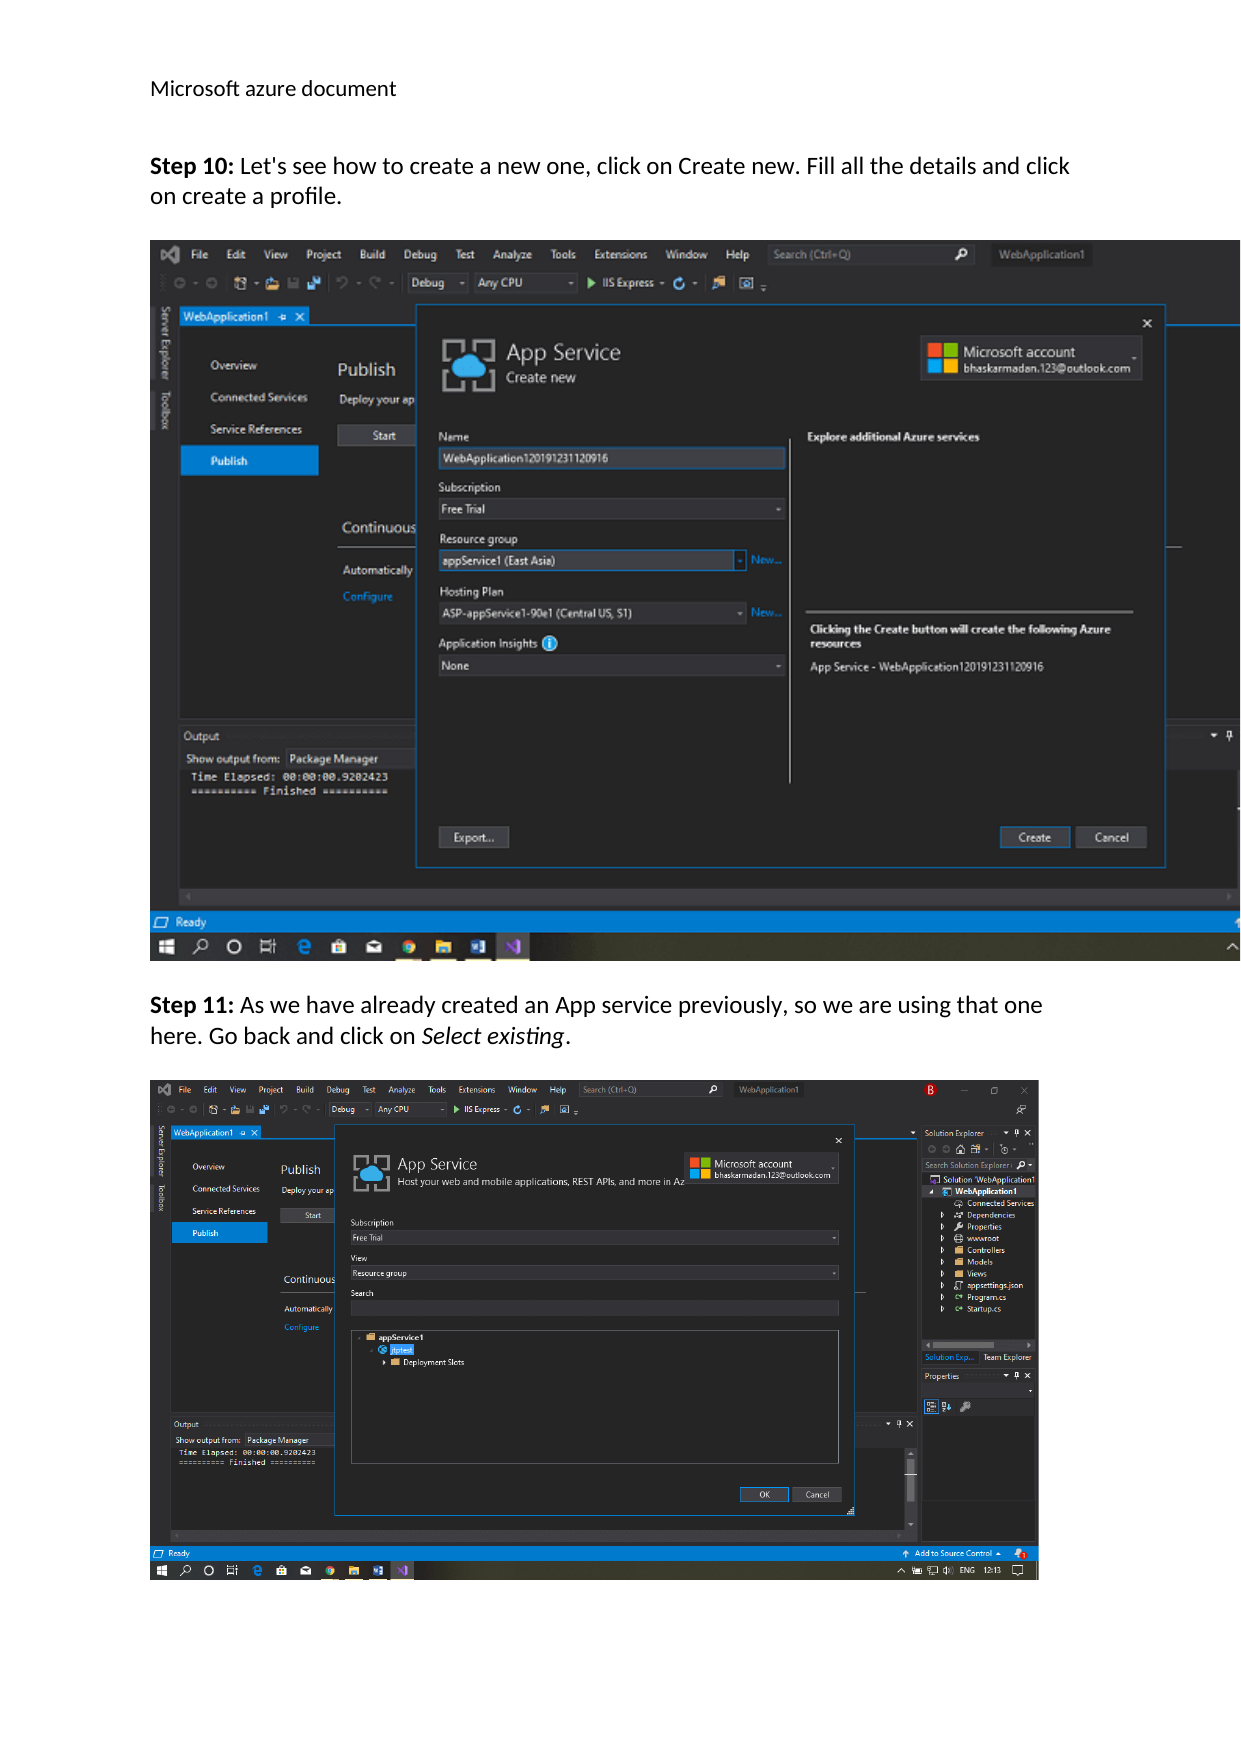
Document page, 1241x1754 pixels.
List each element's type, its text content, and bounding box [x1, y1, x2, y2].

picture [150, 240, 1241, 961]
text Step 11: As we have already created an App service previously, so we are using that one here. Go back and click on Select existing. [150, 990, 1090, 1051]
text Step 10: Let's see how to create a new one, click on Create new. Fill all the details and click on create a profile. [150, 150, 1090, 211]
picture [150, 1080, 1039, 1580]
